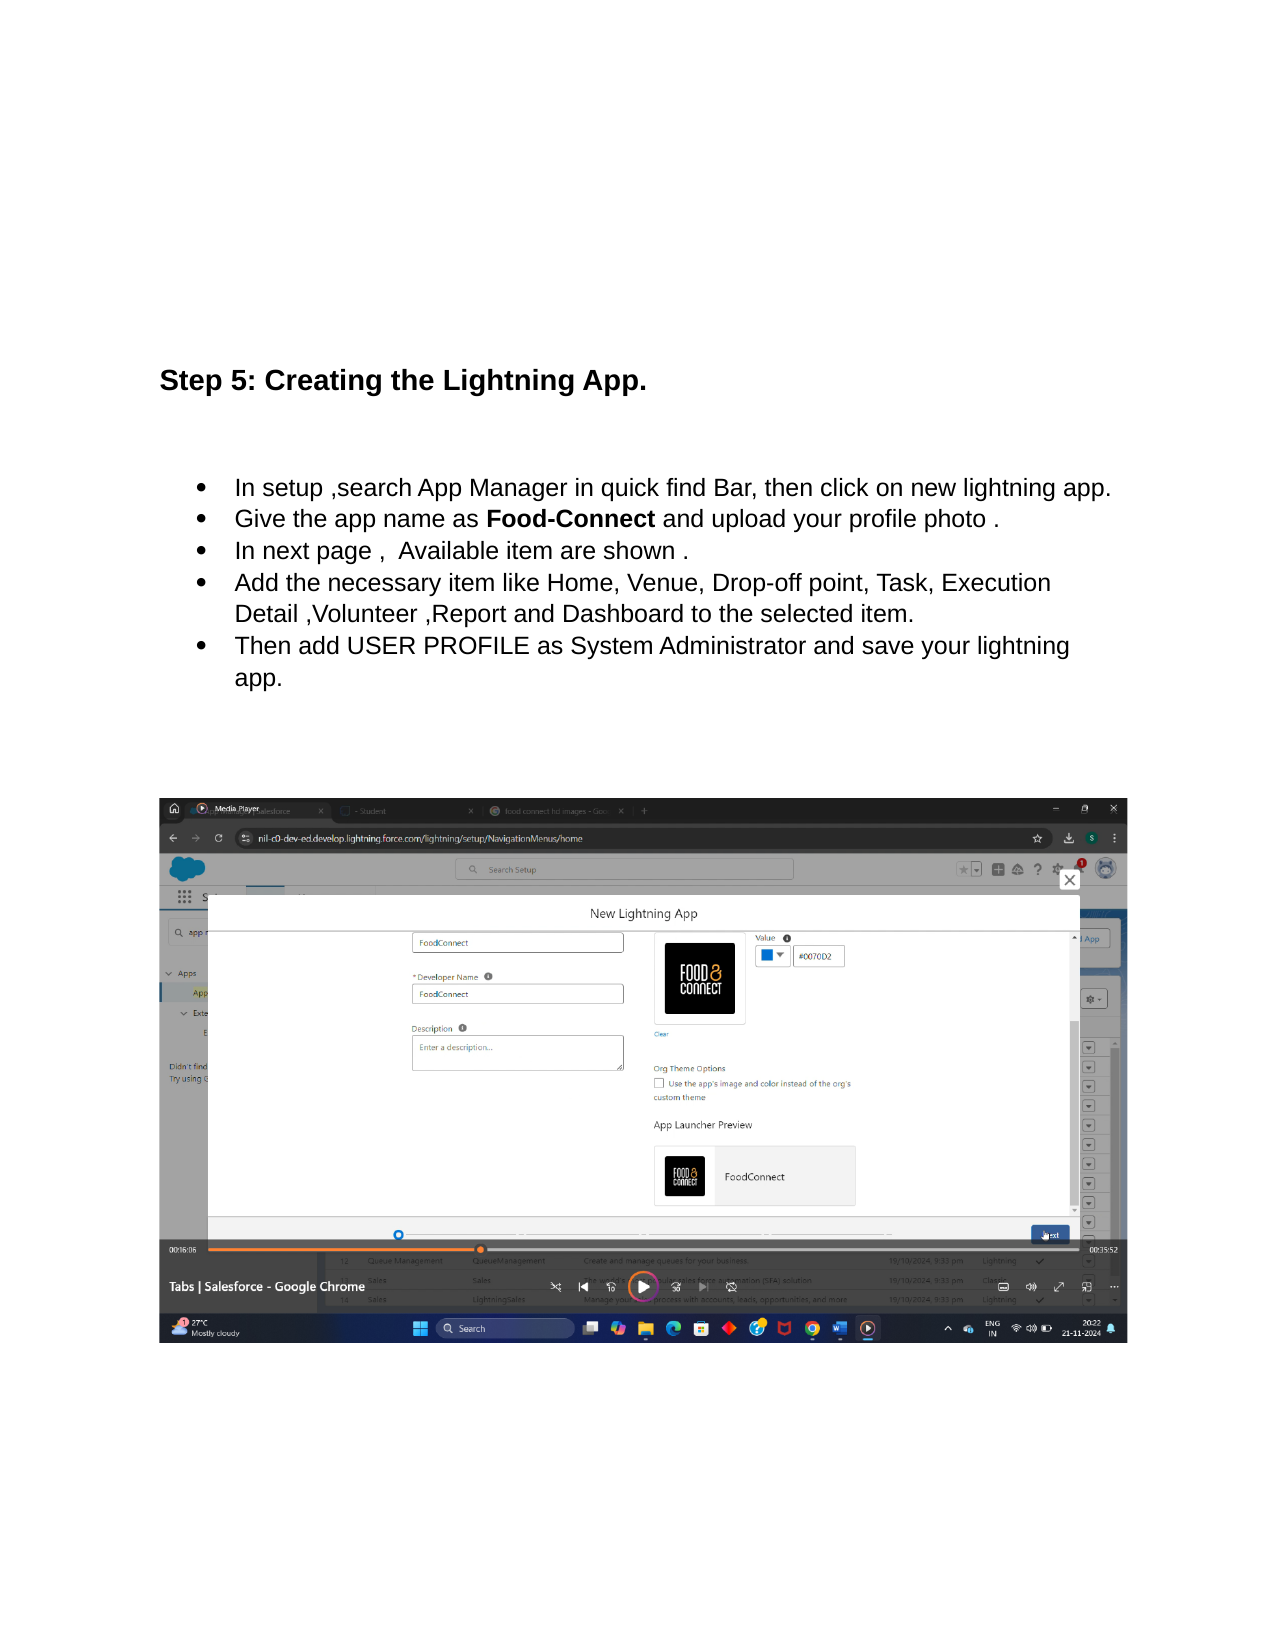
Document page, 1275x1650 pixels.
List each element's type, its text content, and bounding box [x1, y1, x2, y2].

picture [159, 798, 1128, 1343]
list In setup ,search App Manager in quick find Bar, then click on new lightning app. [197, 473, 1118, 502]
list Add the necessary item like Home, Venue, Drop-off point, Task, Execution Detail ,Volunteer ,Report and Dashboard to the selected item. [197, 568, 1118, 628]
text Step 5: Creating the Lightning App. [159, 363, 1118, 397]
list Then add USER PROFILE as System Administrator and save your lightning app. [197, 631, 1118, 691]
list Give the app name as Food-Connect and upload your profile photo . [197, 504, 1118, 533]
list In next page , Available item are shown . [197, 536, 1118, 565]
